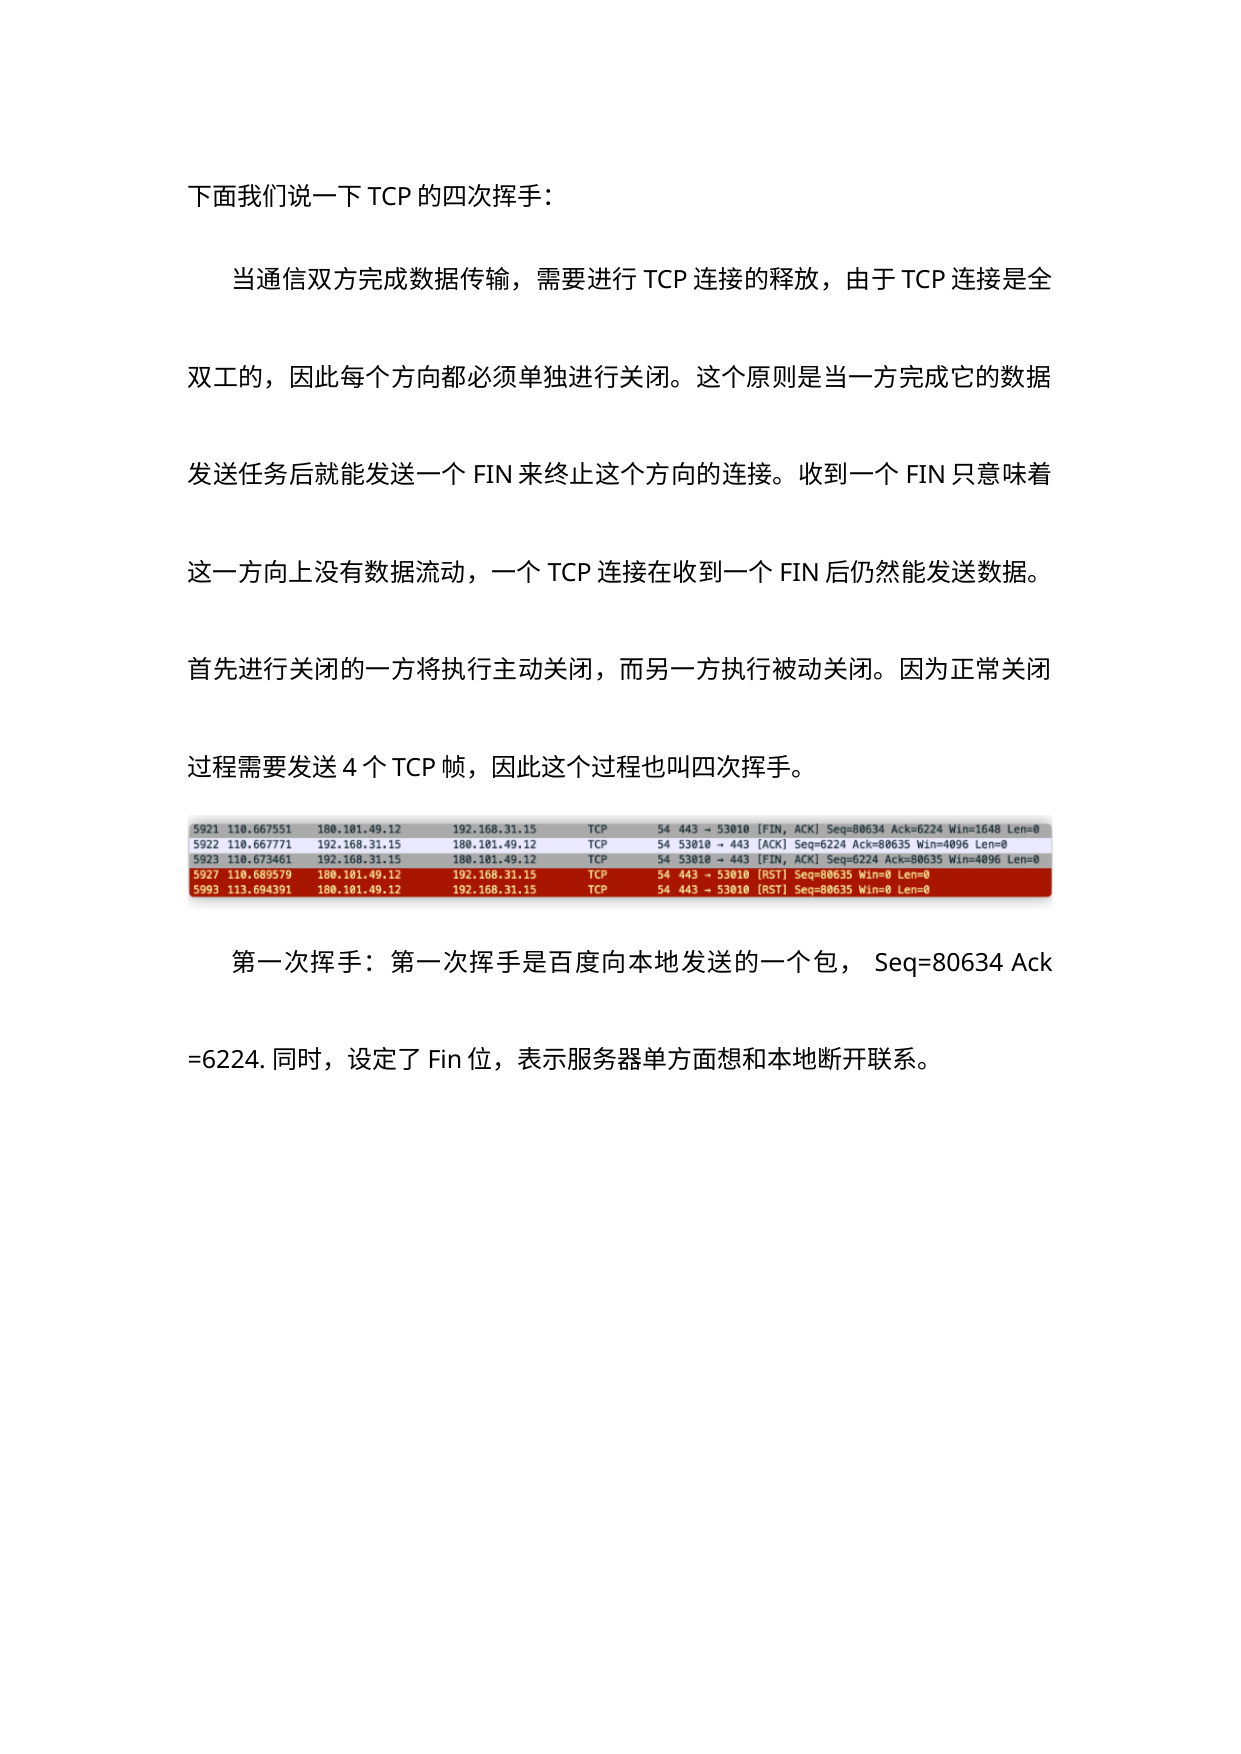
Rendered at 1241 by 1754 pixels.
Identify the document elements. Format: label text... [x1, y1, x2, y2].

text 当通信双方完成数据传输，需要进行TCP连接的释放，由于TCP连接是全双工的，因此每个方向都必须单独进行关闭。这个原则是当一方完成它的数据发送任务后就能发送一个FIN来终止这个方向的连接。收到一个FIN只意味着这一方向上没有数据流动，一个TCP连接在收到一个FIN后仍然能发送数据。首先进行关闭的一方将执行主动关闭，而另一方执行被动关闭。因为正常关闭过程需要发送4个TCP帧，因此这个过程也叫四次挥手。 [187, 245, 1053, 798]
text 第一次挥手：第一次挥手是百度向本地发送的一个包， Seq=80634 Ack =6224. 同时，设定了Fin位，表示服务器单方面想和本地断开联系。 [187, 928, 1053, 1091]
picture [187, 815, 1053, 910]
text 下面我们说一下TCP的四次挥手： [187, 162, 1053, 227]
